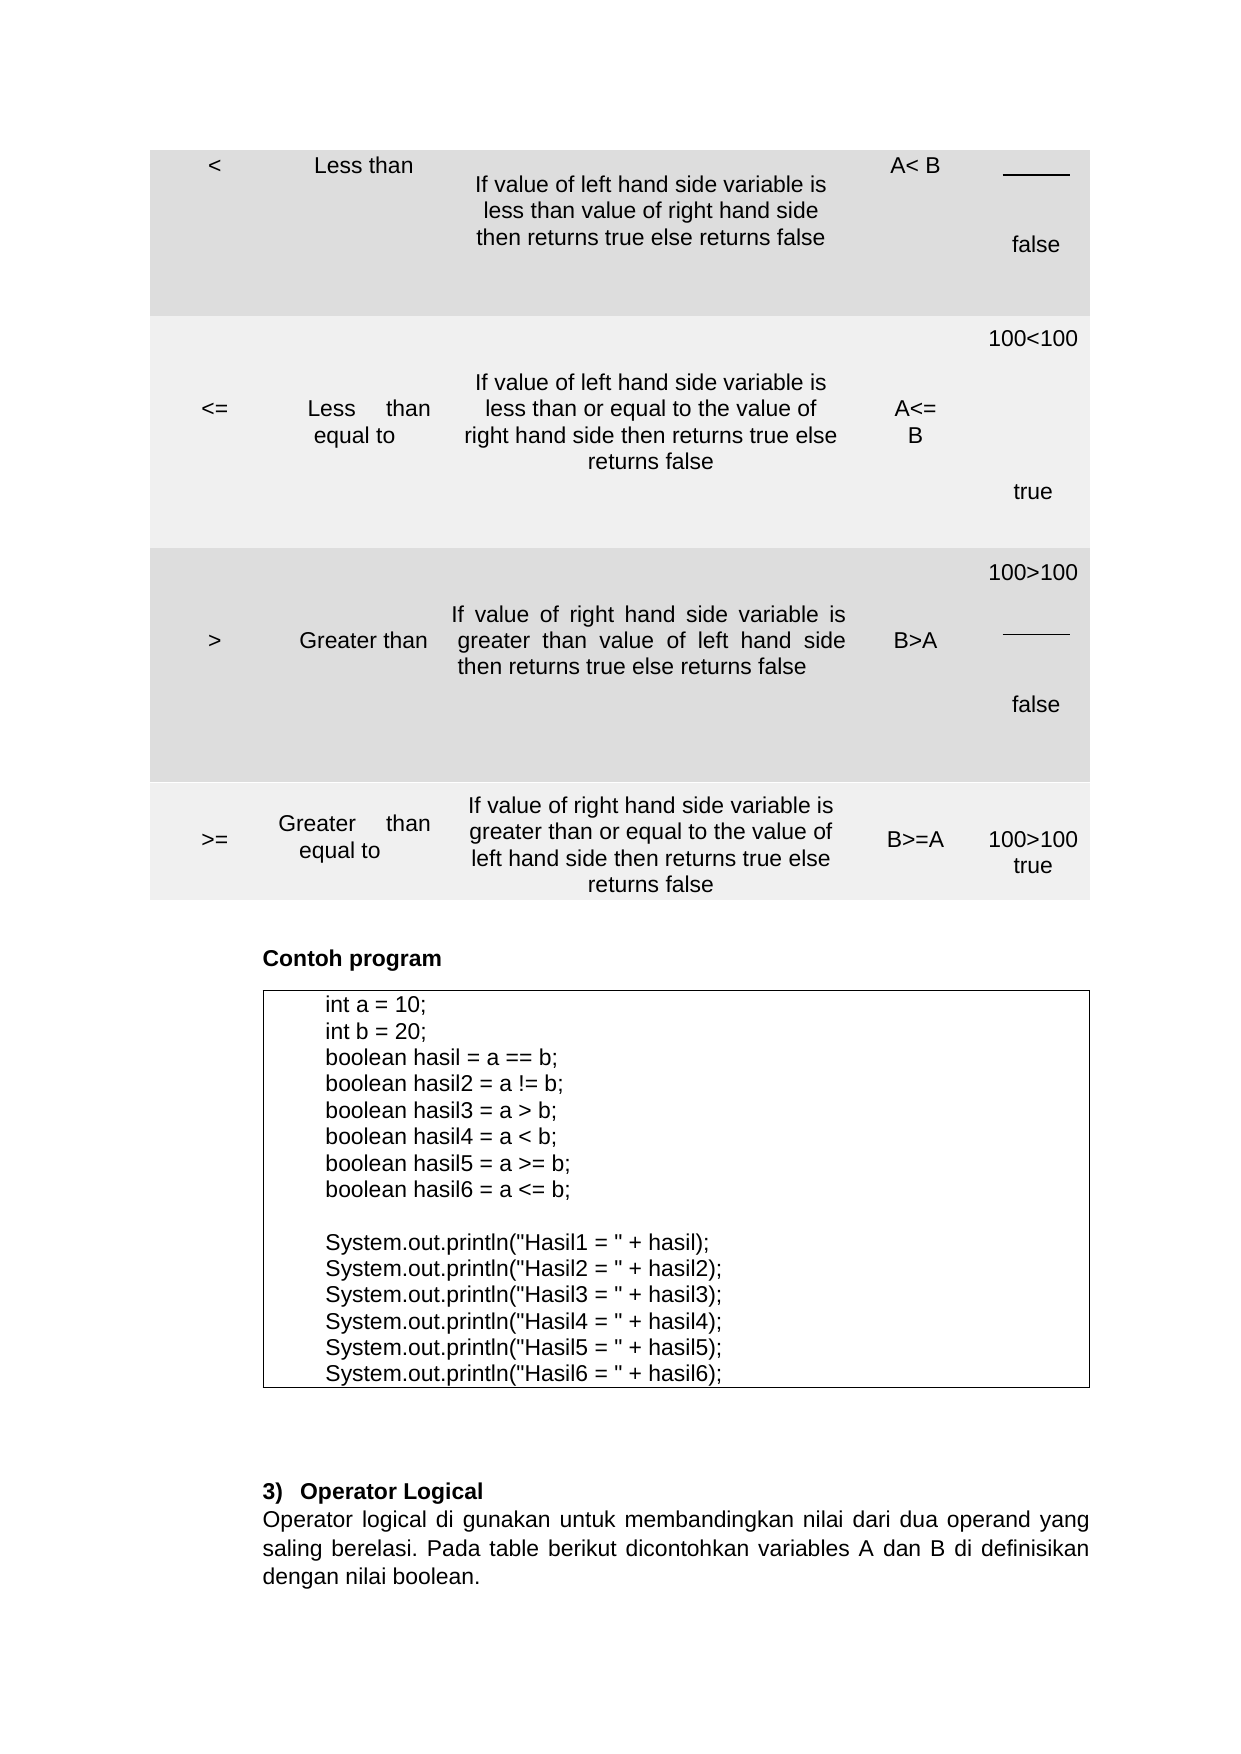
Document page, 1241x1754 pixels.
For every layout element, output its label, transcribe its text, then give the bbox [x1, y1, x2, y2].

table_cell < [150, 150, 279, 316]
subtitle Operator Logical [262, 1478, 1090, 1504]
table_cell 100<100 true [977, 316, 1090, 548]
table_cell >= [150, 783, 279, 900]
table_cell 100>100 true [977, 783, 1090, 900]
table_cell B>A [854, 548, 977, 782]
table_cell If value of right hand side variable is greater than value of left hand side then returns true else returns false [443, 548, 854, 782]
table_cell If value of left hand side variable is less than or equal to the value of right hand side then returns true else returns false [443, 316, 854, 548]
table_cell Less than [279, 150, 443, 316]
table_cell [443, 150, 854, 316]
table_cell A<= B [854, 316, 977, 548]
table_cell B>=A [854, 783, 977, 900]
table_header int a = 10; int b = 20; boolean hasil = a == b; boolean hasil2 = a != b; boolean hasil3 = a > b; boolean hasil4 = a < b; boolean hasil5 = a >= b; boolean hasil6 = a <= b; System.out.println("Hasil1 = " + hasil); System.out.println("Hasil2 = " + hasil2); System.out.println("Hasil3 = " + hasil3); System.out.println("Hasil4 = " + hasil4); System.out.println("Hasil5 = " + hasil5); System.out.println("Hasil6 = " + hasil6); [264, 991, 1089, 1387]
table_cell If value of right hand side variable is greater than or equal to the value of left hand side then returns true else returns false [443, 783, 854, 900]
table_cell Greater than [279, 548, 443, 782]
table_cell 100>100 false [977, 548, 1090, 782]
table_cell A< B [854, 150, 977, 316]
text Contoh program [262, 945, 1090, 972]
table_cell <= [150, 316, 279, 548]
table_cell Less than equal to [279, 316, 443, 548]
table_cell 100<100 false [977, 150, 1090, 316]
text Operator logical di gunakan untuk membandingkan nilai dari dua operand yang saling berelasi. Pada table berikut dicontohkan variables A dan B di definisikan dengan nilai boolean. [262, 1506, 1090, 1589]
table_cell > [150, 548, 279, 782]
table_cell Greater than equal to [279, 783, 443, 900]
